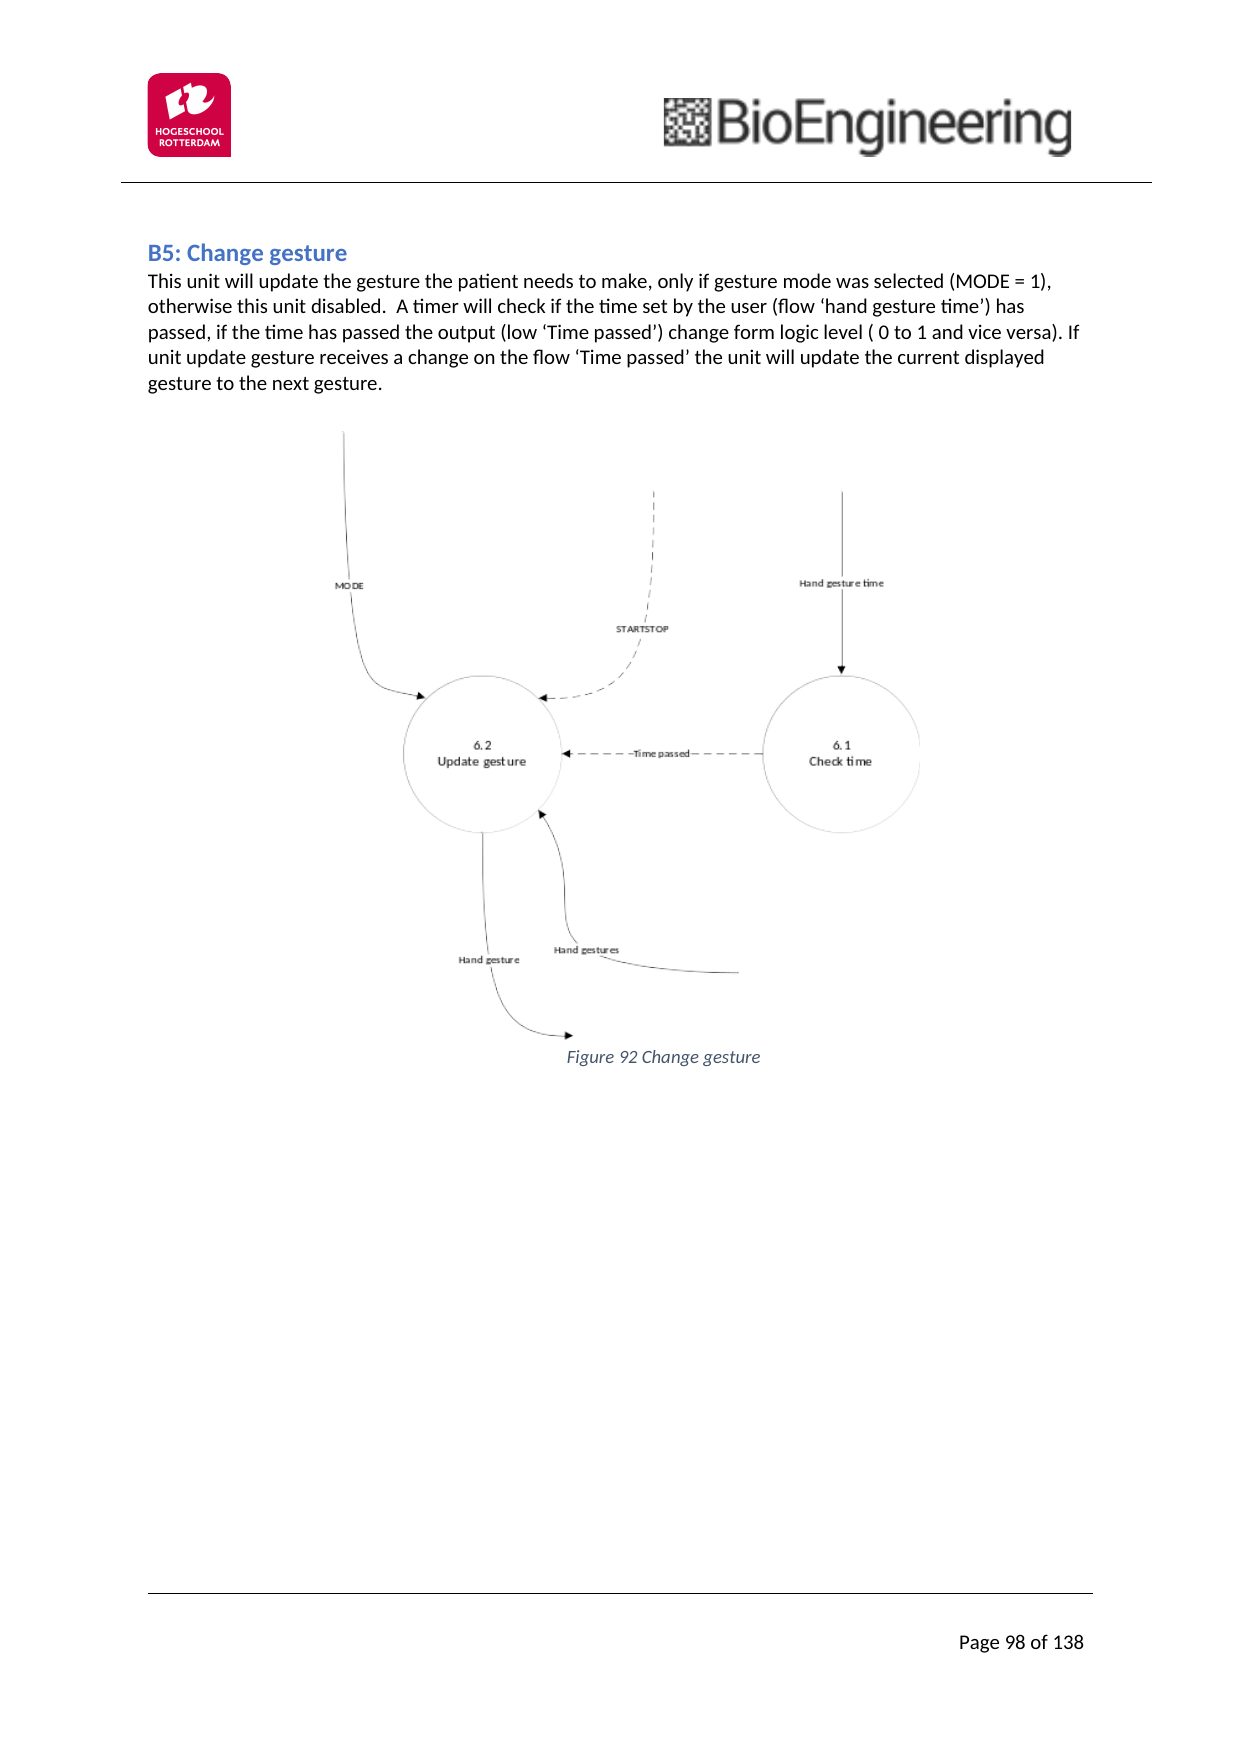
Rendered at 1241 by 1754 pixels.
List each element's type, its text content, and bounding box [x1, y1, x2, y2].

picture [147, 73, 231, 157]
subtitle B5: Change gesture [148, 237, 1093, 268]
text This unit will update the gesture the patient needs to make, only if gesture mode was selected (MODE = 1), otherwise this unit disabled. A timer will check if the time set by the user (flow ‘hand gesture time’) has passed, if the time has passed the output (low ‘Time passed’) change form logic level ( 0 to 1 and vice versa). If unit update gesture receives a change on the flow ‘Time passed’ the unit will update the current displayed gesture to the next gesture. [148, 268, 1093, 395]
picture [663, 98, 1072, 157]
text Figure 92 Change gesture [236, 1046, 1093, 1068]
